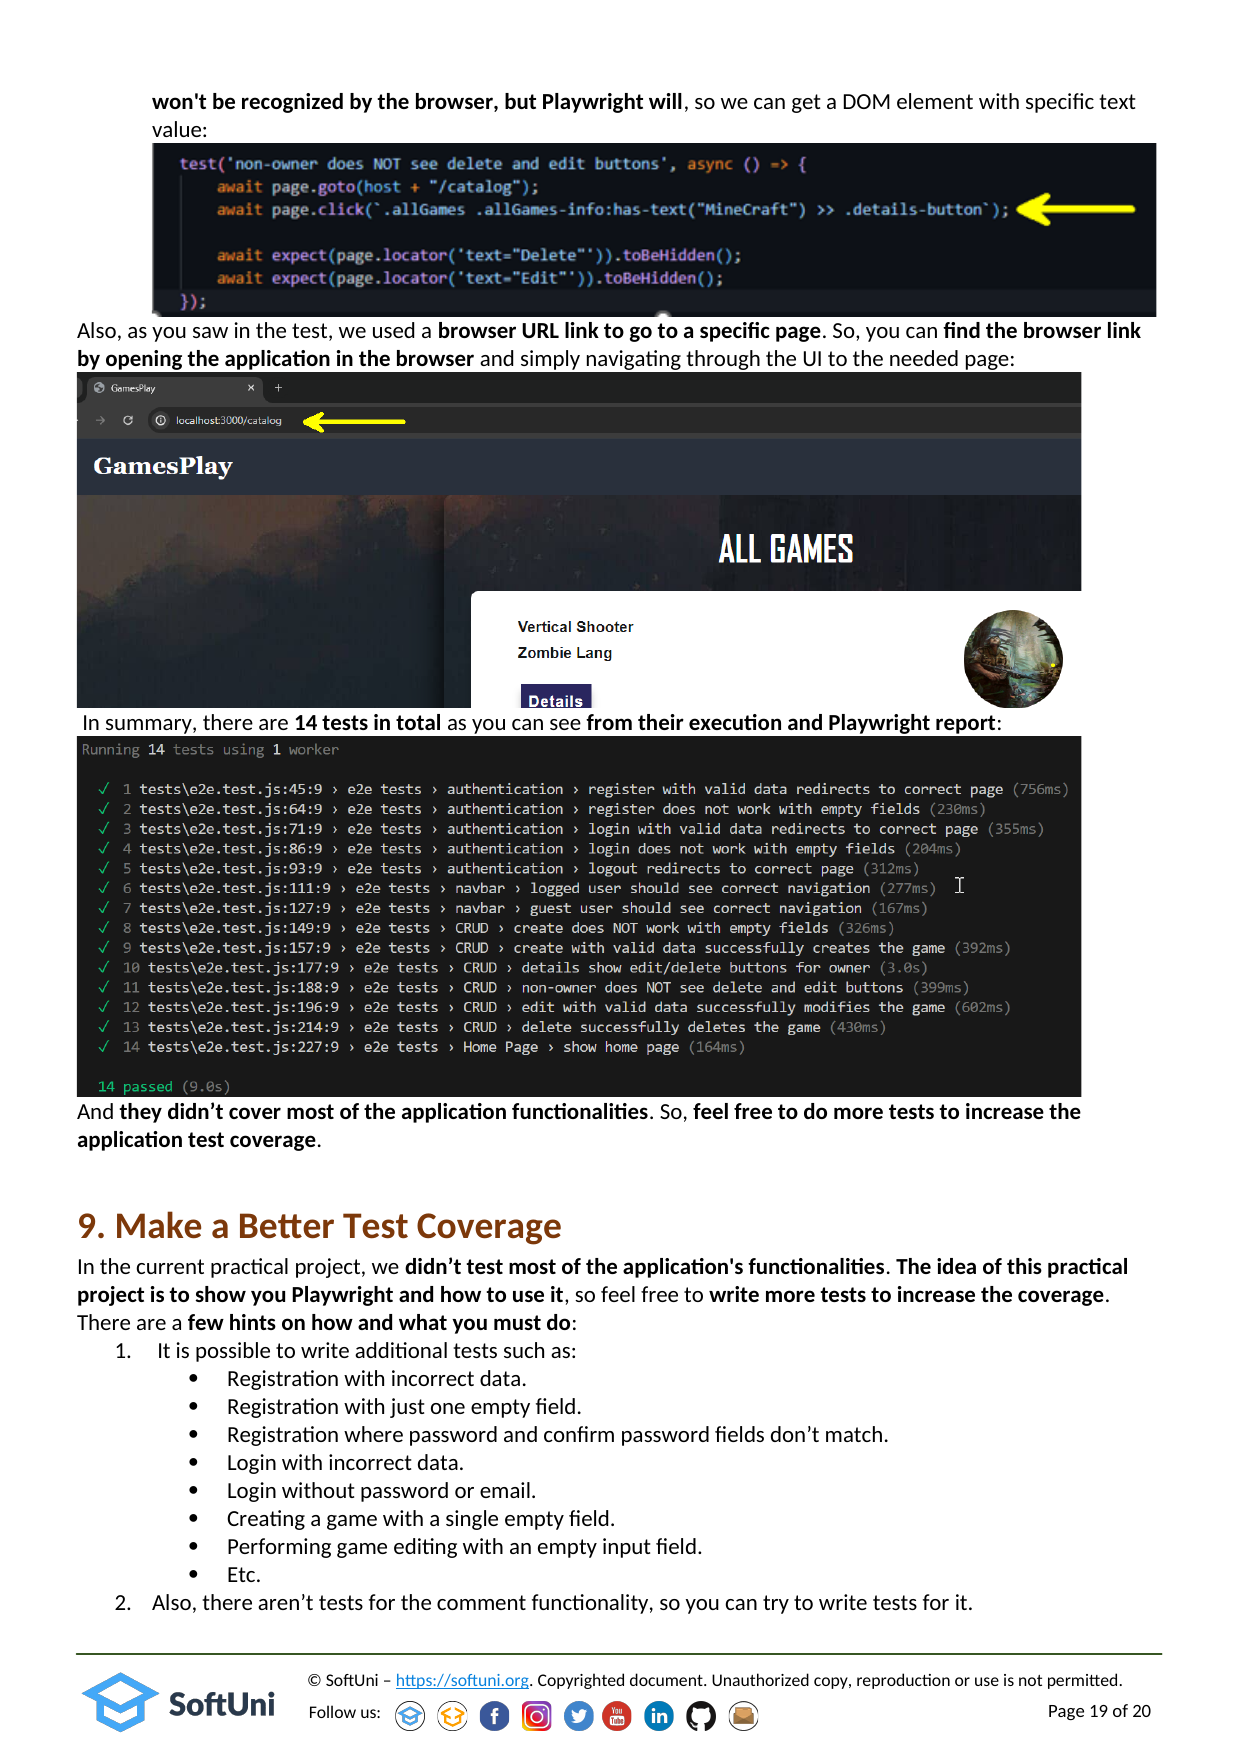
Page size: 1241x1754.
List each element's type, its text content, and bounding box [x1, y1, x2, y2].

subtitle Make a Better Test Coverage [77, 1202, 1163, 1248]
list Registration with incorrect data. [189, 1364, 1163, 1392]
picture [665, 1722, 674, 1731]
picture [522, 1701, 552, 1731]
picture [75, 1666, 281, 1738]
list Etc. [189, 1560, 1163, 1588]
text And they didn’t cover most of the application functionalities. So, feel free to do more tests to increase the application test coverage. [77, 1097, 1163, 1153]
picture [644, 1722, 653, 1731]
picture [151, 143, 1157, 317]
list Creating a game with a single empty field. [189, 1504, 1163, 1532]
picture [76, 736, 1082, 1097]
picture [76, 372, 1082, 708]
picture [602, 1701, 632, 1731]
text Also, as you saw in the test, we used a browser URL link to go to a specific page. So, you can find the browser link by opening the application in the browser and simply navigating through the UI to the needed page: [77, 317, 1163, 373]
picture [665, 1701, 674, 1710]
picture [644, 1701, 653, 1710]
text In summary, there are 14 tests in total as you can see from their execution and Playwright report: [77, 708, 1163, 736]
picture [395, 1701, 425, 1731]
list Registration with just one empty field. [189, 1392, 1163, 1420]
picture [728, 1701, 759, 1731]
list Also, there aren’t tests for the comment functionality, so you can try to write tests for it. [114, 1588, 1163, 1616]
list It is possible to write additional tests such as: [114, 1336, 1163, 1364]
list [114, 87, 1163, 143]
list Login with incorrect data. [189, 1448, 1163, 1476]
picture [686, 1701, 716, 1731]
text In the current practical project, we didn’t test most of the application's functionalities. The idea of this practical project is to show you Playwright and how to use it, so feel free to write more tests to increase the coverage. There are a few hints on how and what you must do: [77, 1252, 1163, 1336]
picture [564, 1701, 594, 1731]
picture [437, 1701, 468, 1731]
list Registration where password and confirm password fields don’t match. [189, 1420, 1163, 1448]
list Login without password or email. [189, 1476, 1163, 1504]
picture [658, 1713, 667, 1723]
picture [479, 1701, 510, 1731]
list Performing game editing with an empty input field. [189, 1532, 1163, 1560]
